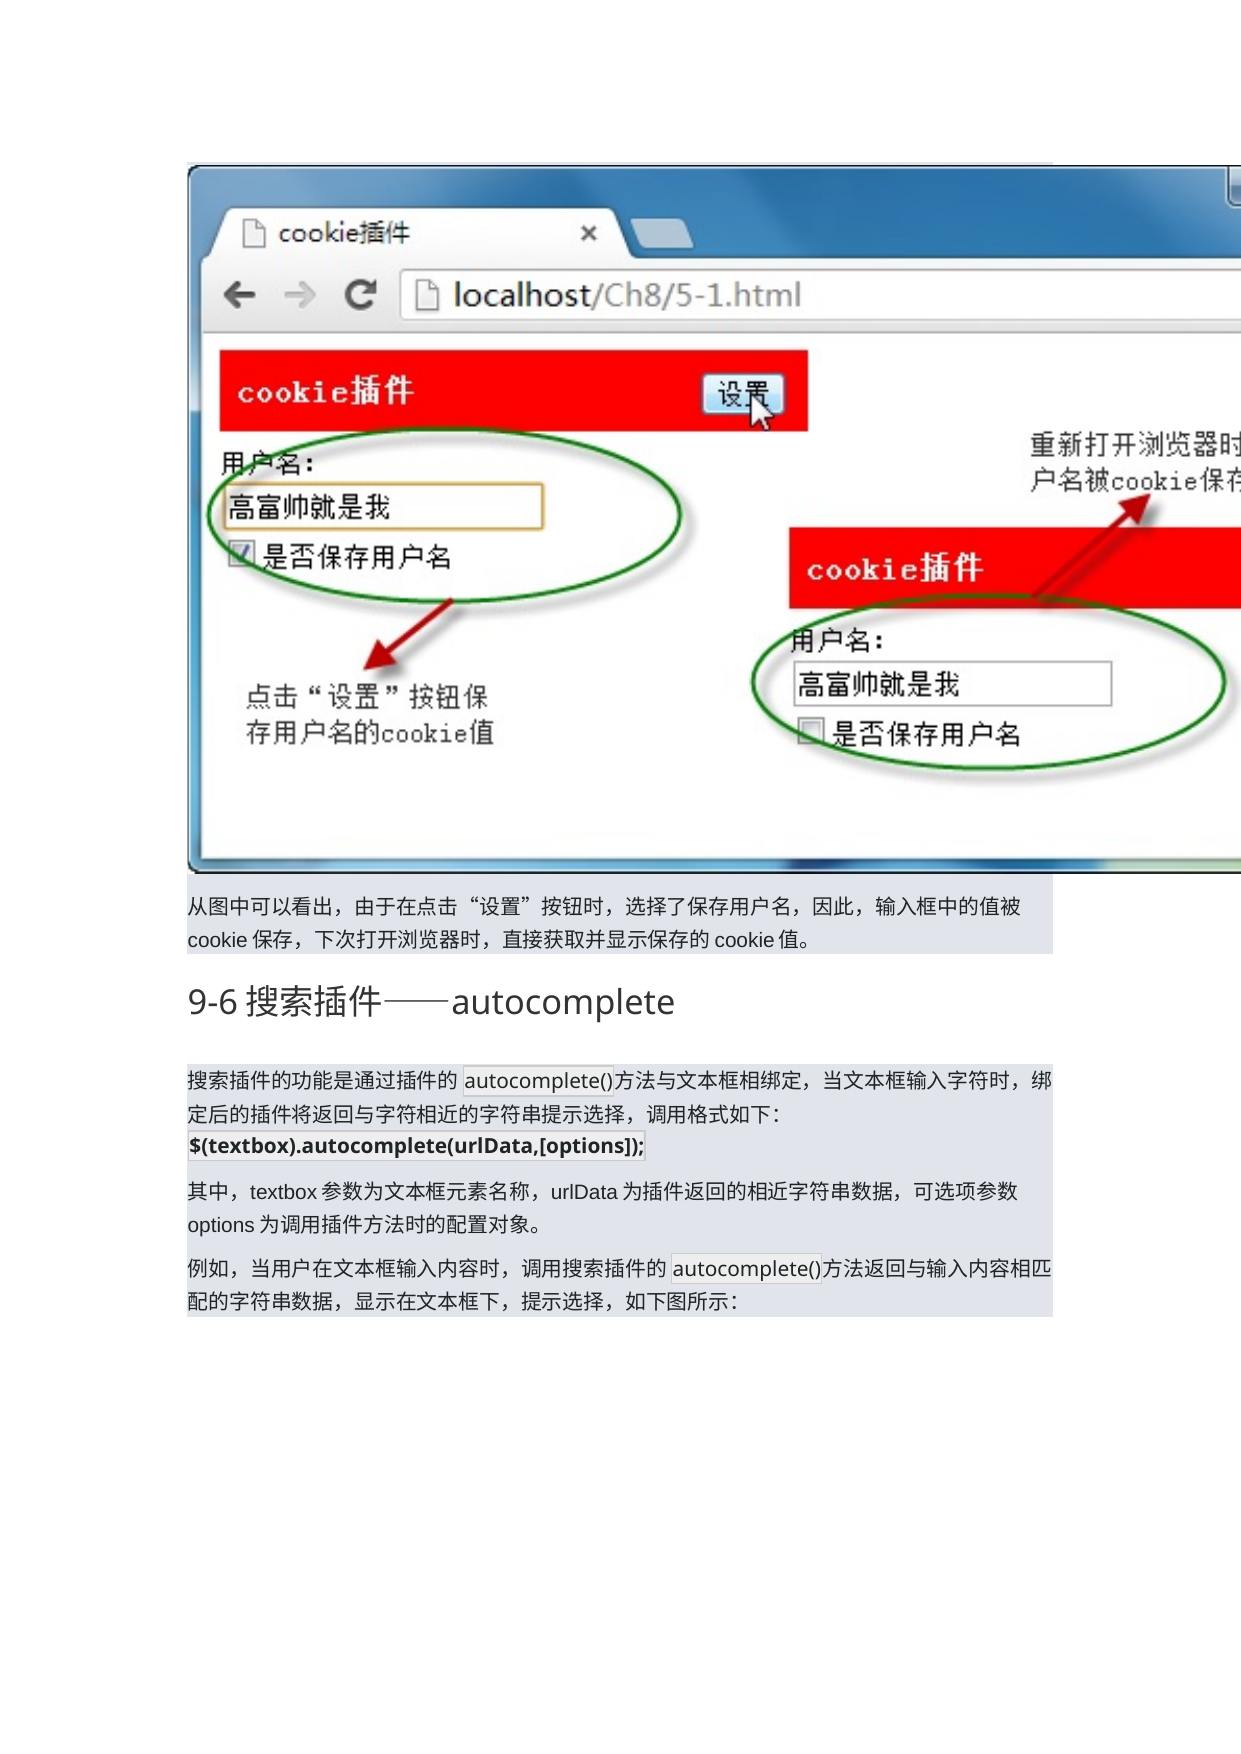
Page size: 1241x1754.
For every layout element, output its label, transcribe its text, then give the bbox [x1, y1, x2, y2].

text 例如，当用户在文本框输入内容时，调用搜索插件的autocomplete()方法返回与输入内容相匹配的字符串数据，显示在文本框下，提示选择，如下图所示： [187, 1252, 1053, 1317]
text 其中，textbox参数为文本框元素名称，urlData为插件返回的相近字符串数据，可选项参数options为调用插件方法时的配置对象。 [187, 1174, 1053, 1239]
text 搜索插件的功能是通过插件的autocomplete()方法与文本框相绑定，当文本框输入字符时，绑定后的插件将返回与字符相近的字符串提示选择，调用格式如下： [187, 1064, 1053, 1129]
subtitle 9-6搜索插件——autocomplete [187, 967, 1053, 1032]
text $(textbox).autocomplete(urlData,[options]); [187, 1129, 1053, 1162]
text 从图中可以看出，由于在点击“设置”按钮时，选择了保存用户名，因此，输入框中的值被cookie保存，下次打开浏览器时，直接获取并显示保存的cookie值。 [187, 889, 1053, 954]
picture [187, 165, 1241, 874]
